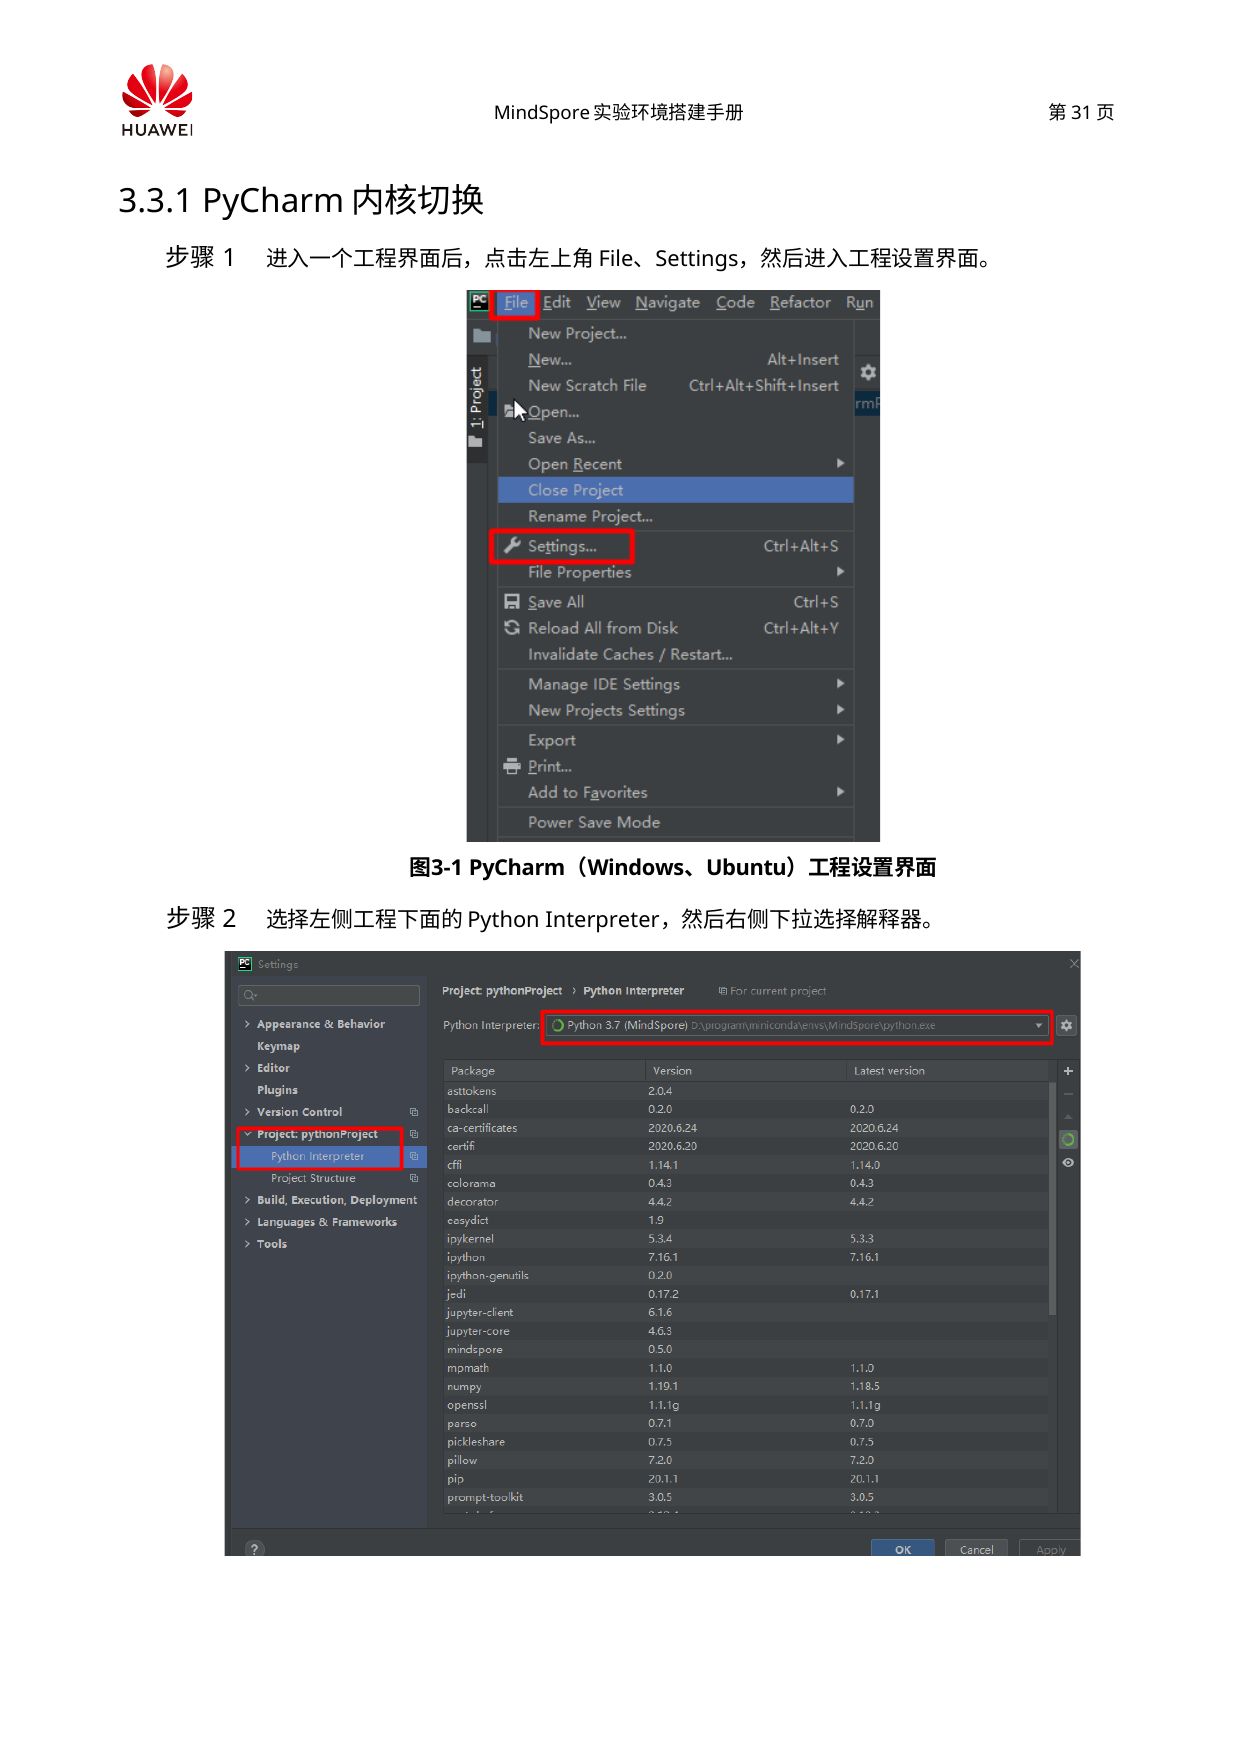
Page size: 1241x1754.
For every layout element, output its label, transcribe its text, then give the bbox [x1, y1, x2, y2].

subtitle PyCharm内核切换 [118, 177, 1122, 223]
text 进入一个工程界面后，点击左上角File、Settings，然后进入工程设置界面。 [236, 239, 1122, 273]
picture [122, 64, 193, 136]
text 选择左侧工程下面的Python Interpreter，然后右侧下拉选择解释器。 [236, 898, 1122, 934]
text PyCharm（Windows、Ubuntu）工程设置界面 [224, 850, 1122, 882]
picture [224, 951, 1081, 1556]
picture [466, 290, 880, 842]
